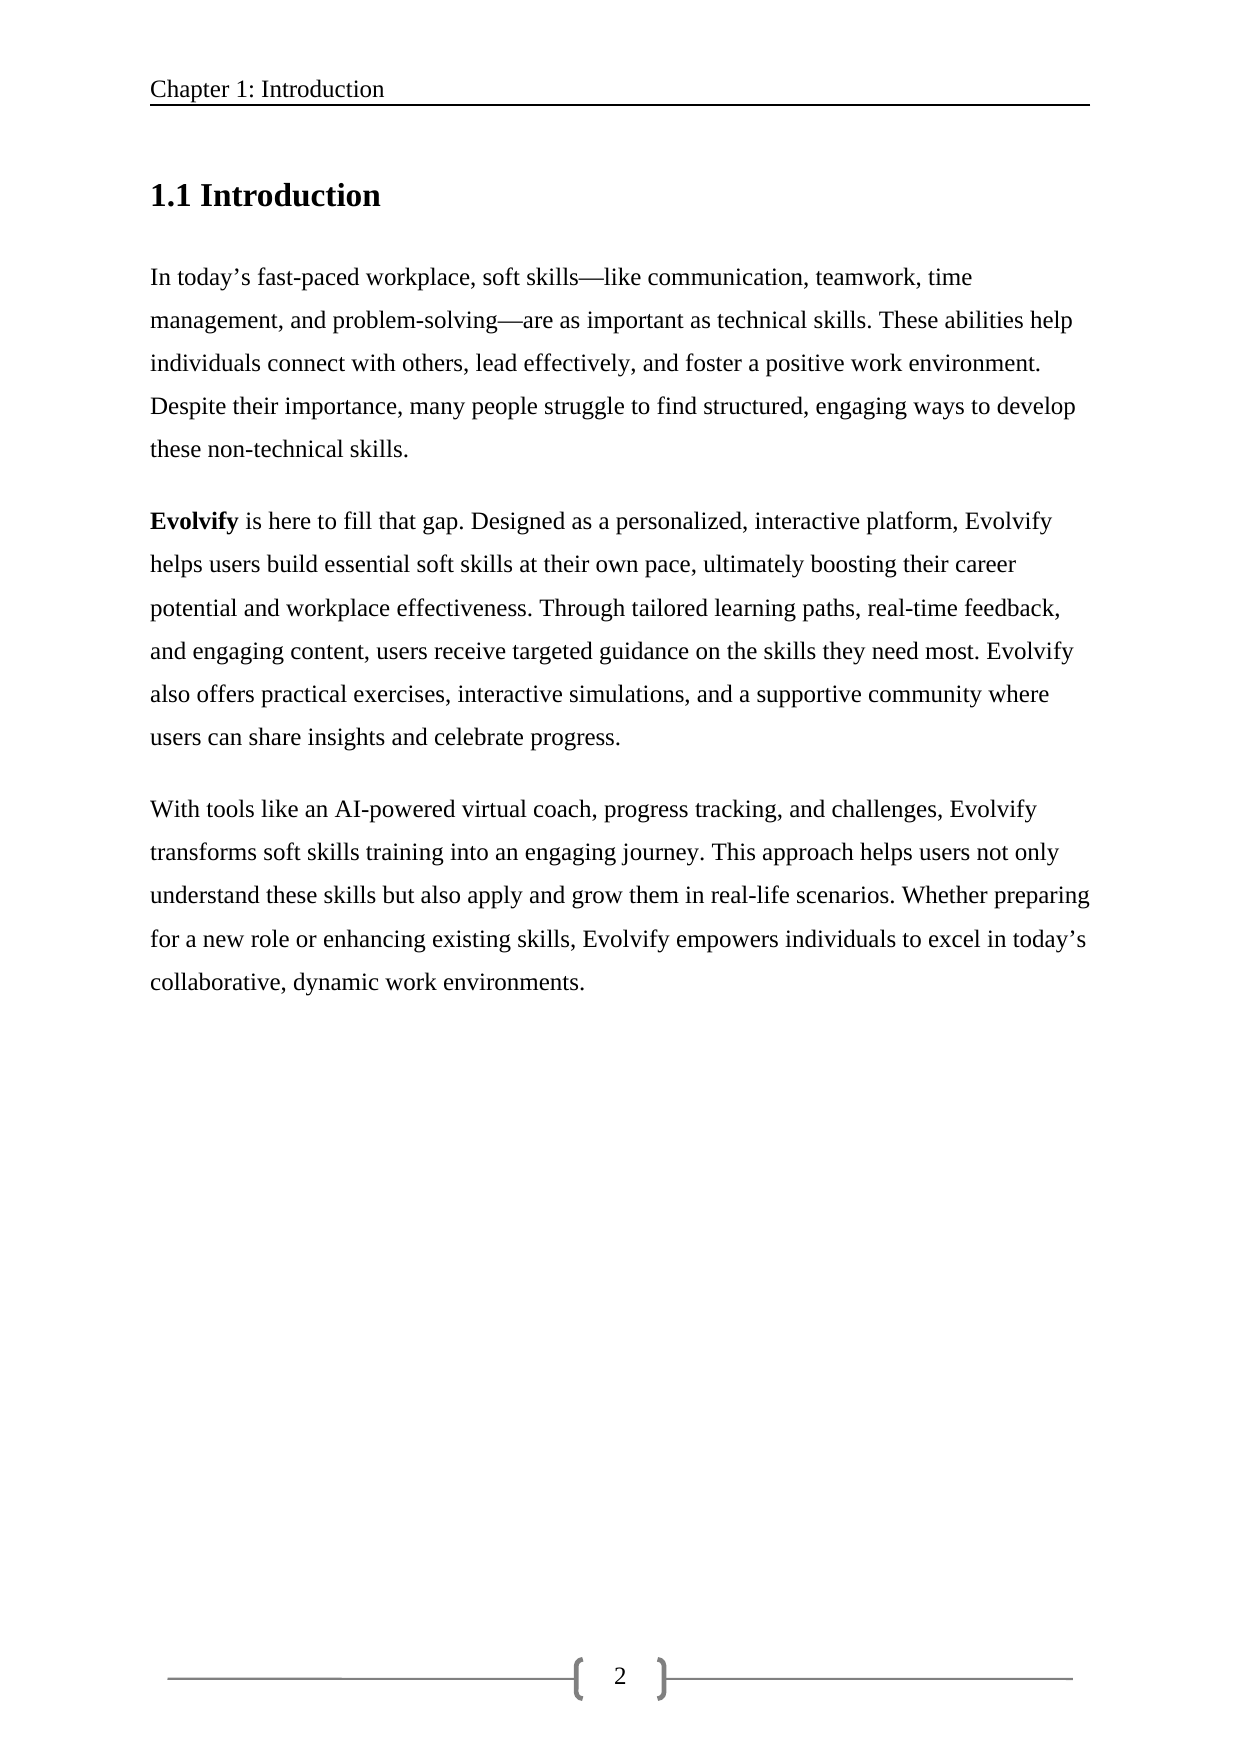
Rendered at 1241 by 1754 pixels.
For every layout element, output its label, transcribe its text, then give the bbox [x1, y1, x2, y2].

text With tools like an AI-powered virtual coach, progress tracking, and challenges, Evolvify transforms soft skills training into an engaging journey. This approach helps users not only understand these skills but also apply and grow them in real-life scenarios. Whether preparing for a new role or enhancing existing skills, Evolvify empowers individuals to excel in today’s collaborative, dynamic work environments. [150, 794, 1090, 996]
text Evolvify is here to fill that gap. Designed as a personalized, interactive platform, Evolvify helps users build essential soft skills at their own pace, ultimately boosting their career potential and workplace effectiveness. Through tailored learning paths, real-time feedback, and engaging content, users receive targeted guidance on the skills they need most. Evolvify also offers practical exercises, interactive simulations, and a supportive community where users can share insights and celebrate progress. [150, 506, 1090, 751]
subtitle Introduction [150, 175, 1090, 213]
text In today’s fast-paced workplace, soft skills—like communication, teamwork, time management, and problem-solving—are as important as technical skills. These abilities help individuals connect with others, lead effectively, and foster a positive work environment. Despite their importance, many people struggle to find structured, engaging ways to develop these non-technical skills. [150, 262, 1090, 463]
